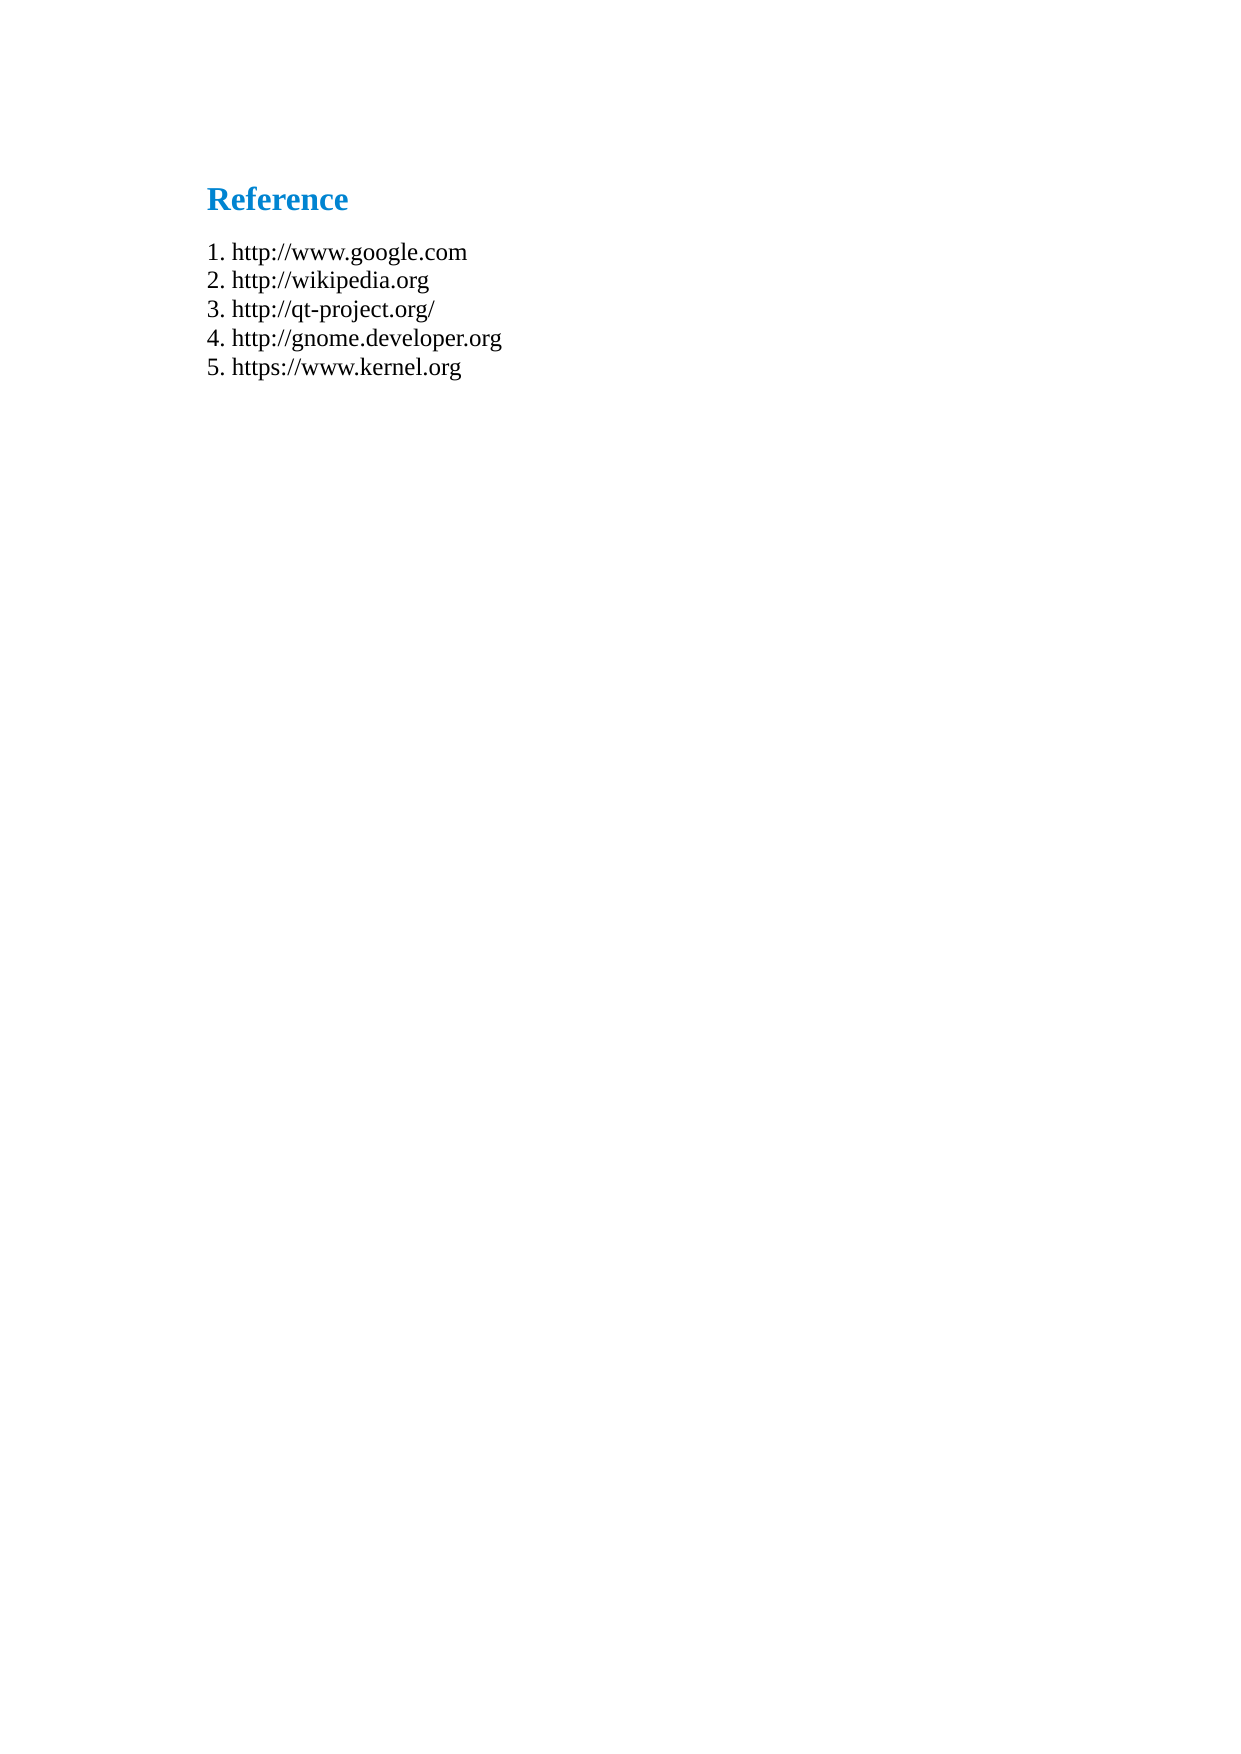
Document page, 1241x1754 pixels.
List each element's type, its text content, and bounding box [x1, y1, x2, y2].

text 5. https://www.kernel.org [207, 352, 1122, 380]
text 2. http://wikipedia.org [207, 265, 1122, 294]
subtitle Reference [207, 179, 1122, 218]
text 4. http://gnome.developer.org [207, 323, 1122, 352]
text 3. http://qt-project.org/ [207, 294, 1122, 323]
text 1. http://www.google.com [207, 237, 1122, 265]
